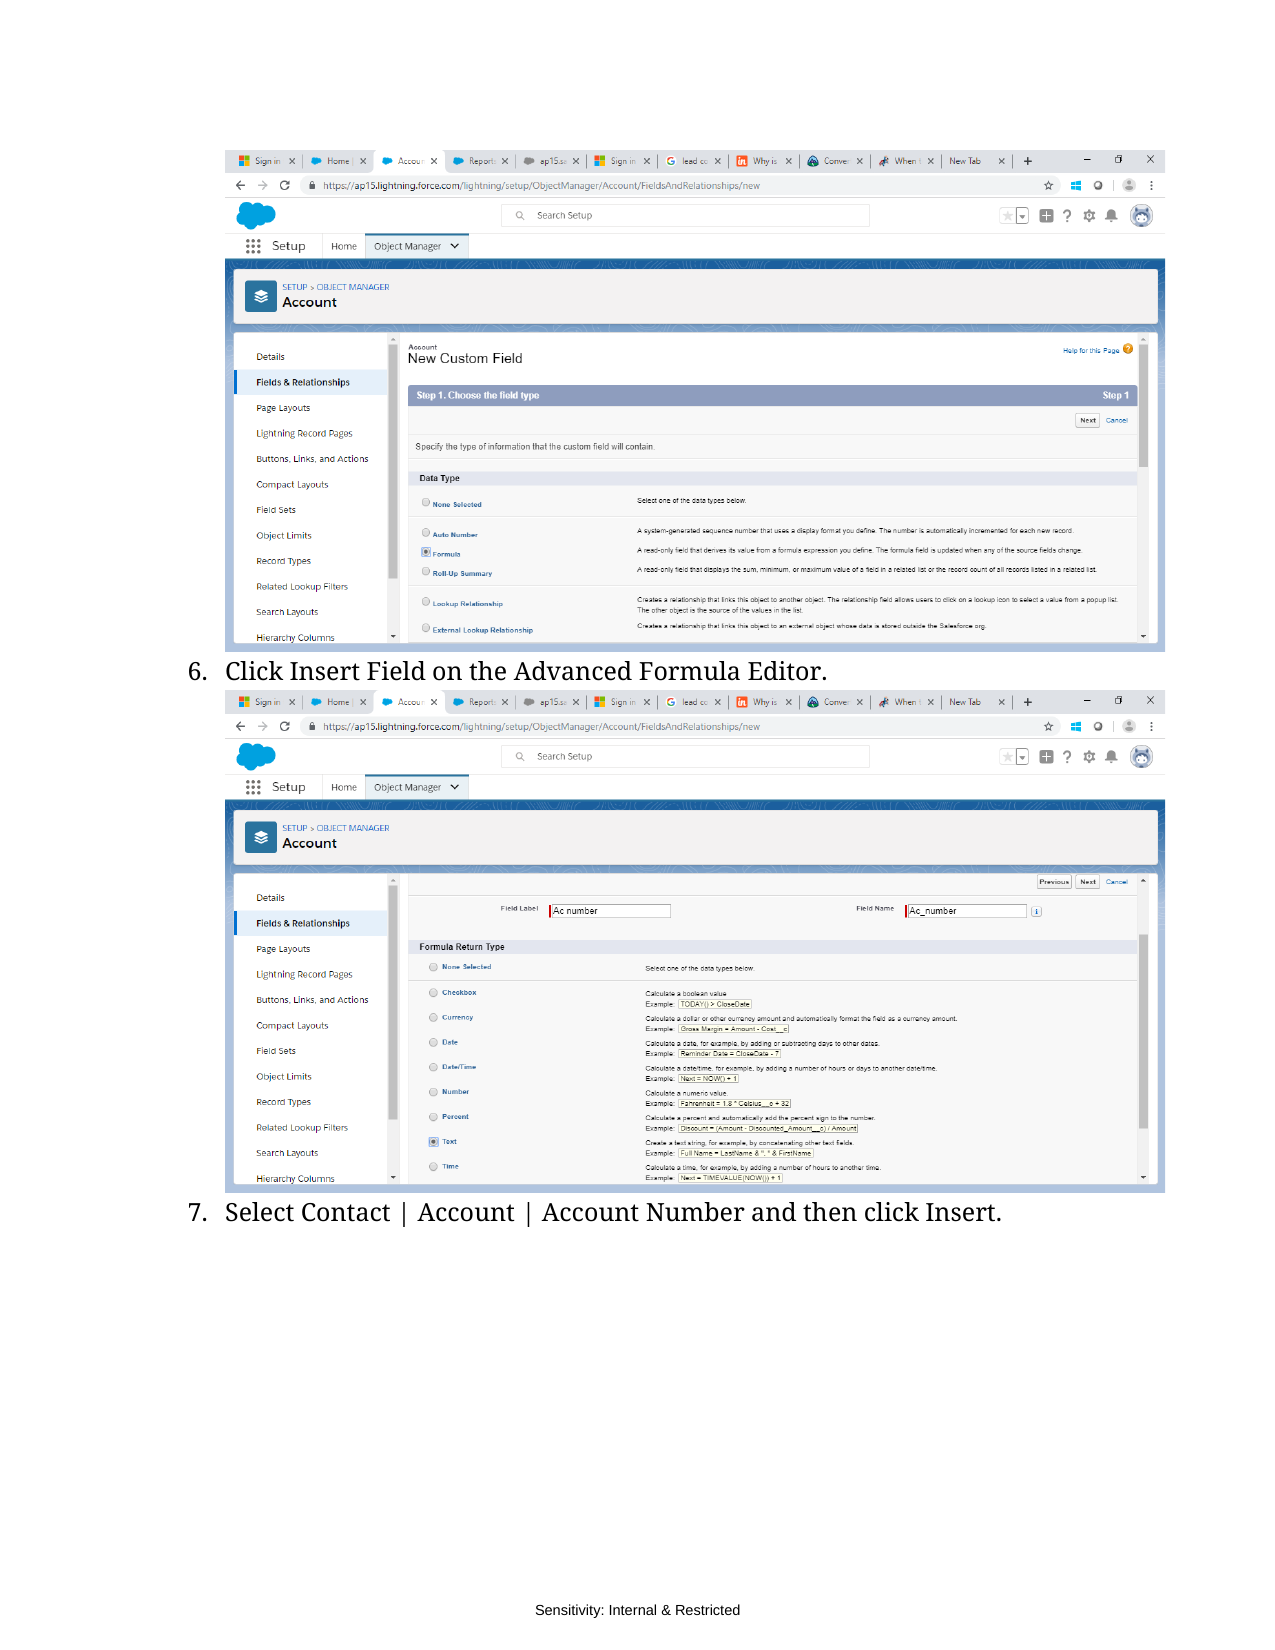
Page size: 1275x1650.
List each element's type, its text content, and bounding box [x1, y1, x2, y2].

picture [225, 690, 1166, 1193]
list Select Contact | Account | Account Number and then click Insert. [187, 1194, 1125, 1228]
list Click Insert Field on the Advanced Formula Editor. [187, 654, 1125, 688]
picture [225, 150, 1166, 652]
